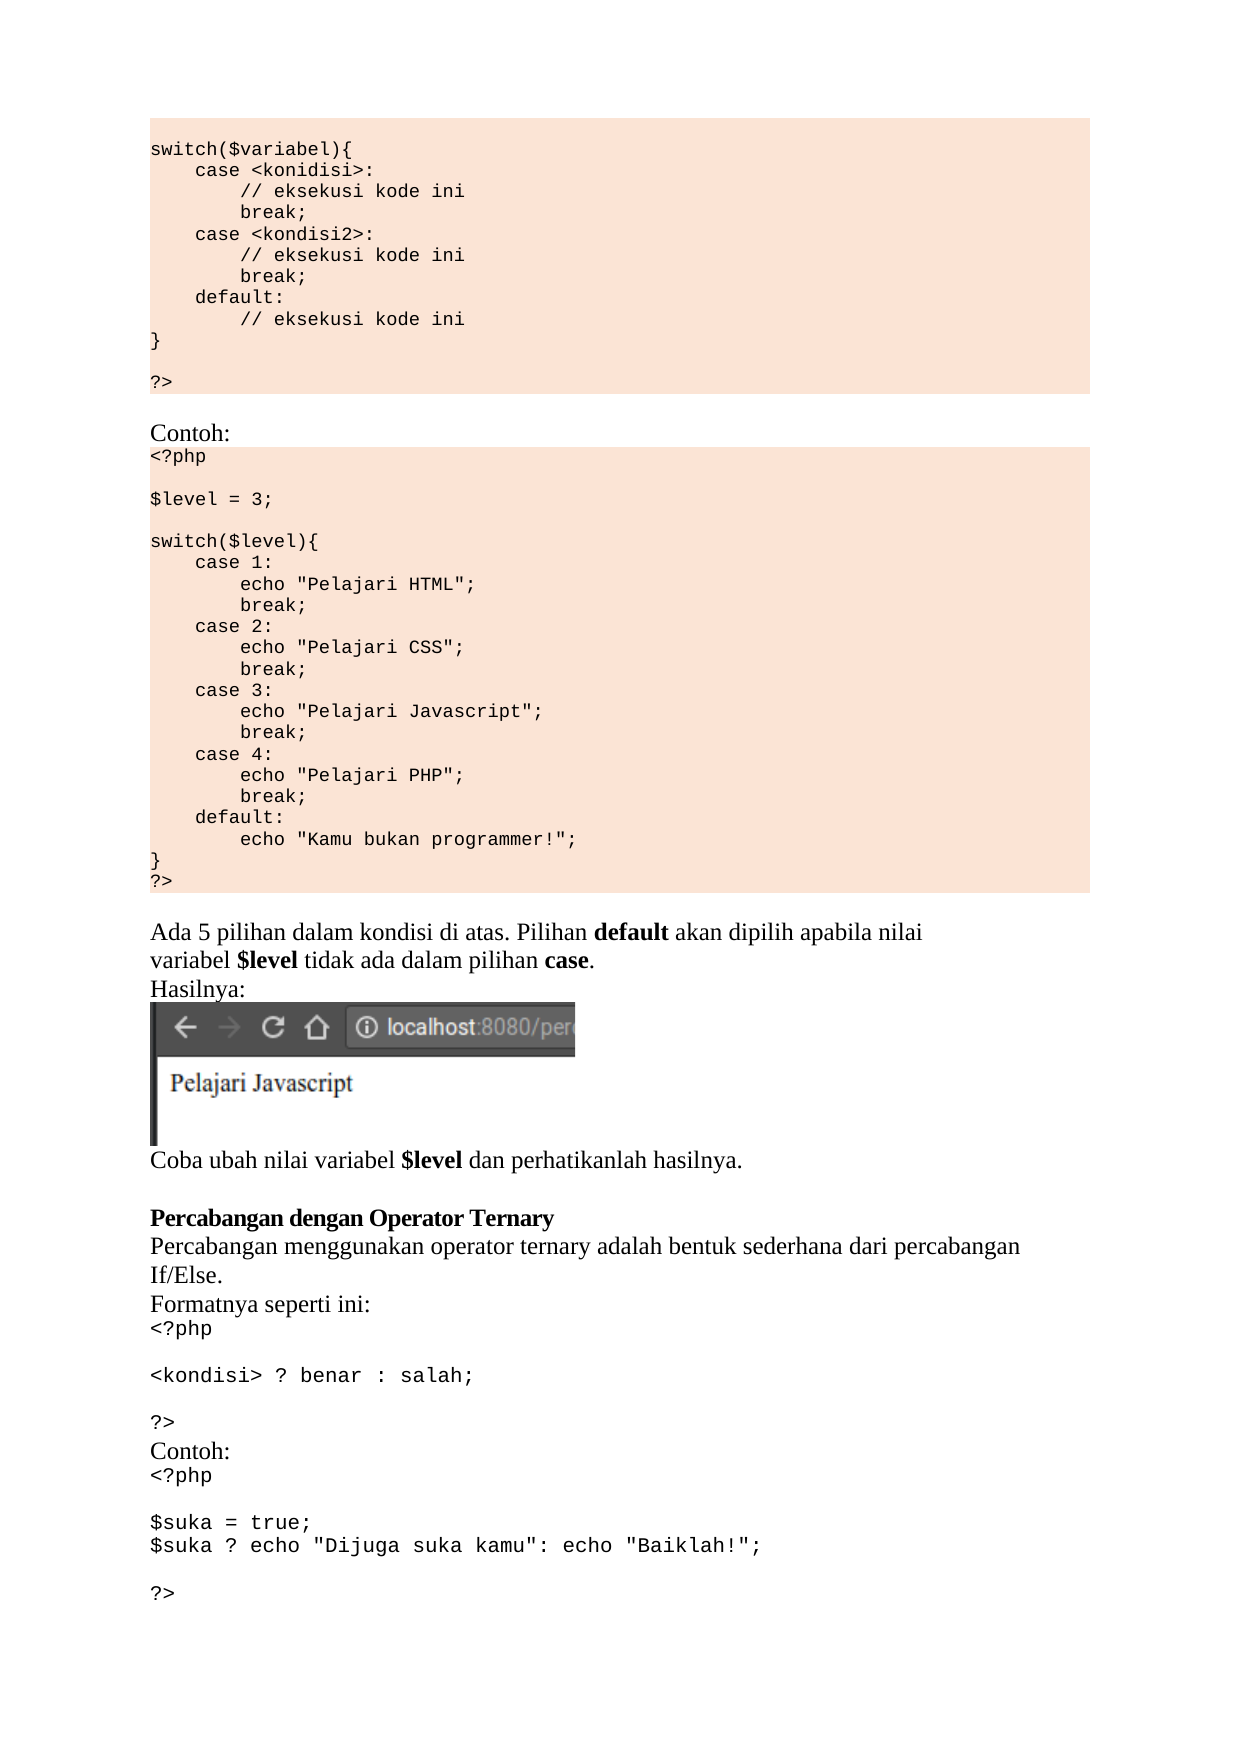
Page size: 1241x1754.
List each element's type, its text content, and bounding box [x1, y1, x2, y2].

text ?> [150, 1412, 1090, 1436]
text case <kondisi2>: [150, 224, 1090, 246]
text ?> [150, 373, 1090, 394]
text Percabangan dengan Operator Ternary [150, 1203, 1090, 1231]
text } [150, 331, 1090, 352]
text case 4: [150, 744, 1090, 766]
text break; [150, 203, 1090, 224]
text break; [150, 659, 1090, 681]
text <?php [150, 1464, 1090, 1488]
text } [150, 851, 1090, 872]
text ?> [150, 872, 1090, 893]
text case <konidisi>: [150, 161, 1090, 182]
text case 3: [150, 681, 1090, 702]
text $suka ? echo "Dijuga suka kamu": echo "Baiklah!"; [150, 1536, 1090, 1559]
text Hasilnya: [150, 974, 1090, 1003]
text <?php [150, 1318, 1090, 1341]
text <?php [150, 447, 1090, 468]
picture [150, 1002, 575, 1146]
text Coba ubah nilai variabel $level dan perhatikanlah hasilnya. [150, 1145, 1090, 1174]
text Formatnya seperti ini: [150, 1289, 1090, 1318]
text echo "Pelajari PHP"; [150, 766, 1090, 787]
text echo "Pelajari CSS"; [150, 638, 1090, 659]
text Percabangan menggunakan operator ternary adalah bentuk sederhana dari percabangan If/Else. [150, 1231, 1090, 1289]
text // eksekusi kode ini [150, 182, 1090, 203]
text Contoh: [150, 1436, 1090, 1464]
text echo "Pelajari HTML"; [150, 574, 1090, 596]
text case 2: [150, 617, 1090, 638]
text switch($level){ [150, 532, 1090, 553]
text Ada 5 pilihan dalam kondisi di atas. Pilihan default akan dipilih apabila nilai variabel $level tidak ada dalam pilihan case. [150, 917, 1090, 974]
text default: [150, 288, 1090, 309]
text Contoh: [150, 418, 1090, 447]
text // eksekusi kode ini [150, 246, 1090, 267]
text <kondisi> ? benar : salah; [150, 1365, 1090, 1388]
text break; [150, 787, 1090, 808]
text case 1: [150, 553, 1090, 574]
text echo "Pelajari Javascript"; [150, 702, 1090, 723]
text echo "Kamu bukan programmer!"; [150, 829, 1090, 851]
text switch($variabel){ [150, 139, 1090, 161]
text default: [150, 808, 1090, 829]
text ?> [150, 1583, 1090, 1606]
text // eksekusi kode ini [150, 309, 1090, 331]
text $level = 3; [150, 489, 1090, 511]
text break; [150, 267, 1090, 288]
text break; [150, 596, 1090, 617]
text break; [150, 723, 1090, 744]
text $suka = true; [150, 1512, 1090, 1536]
